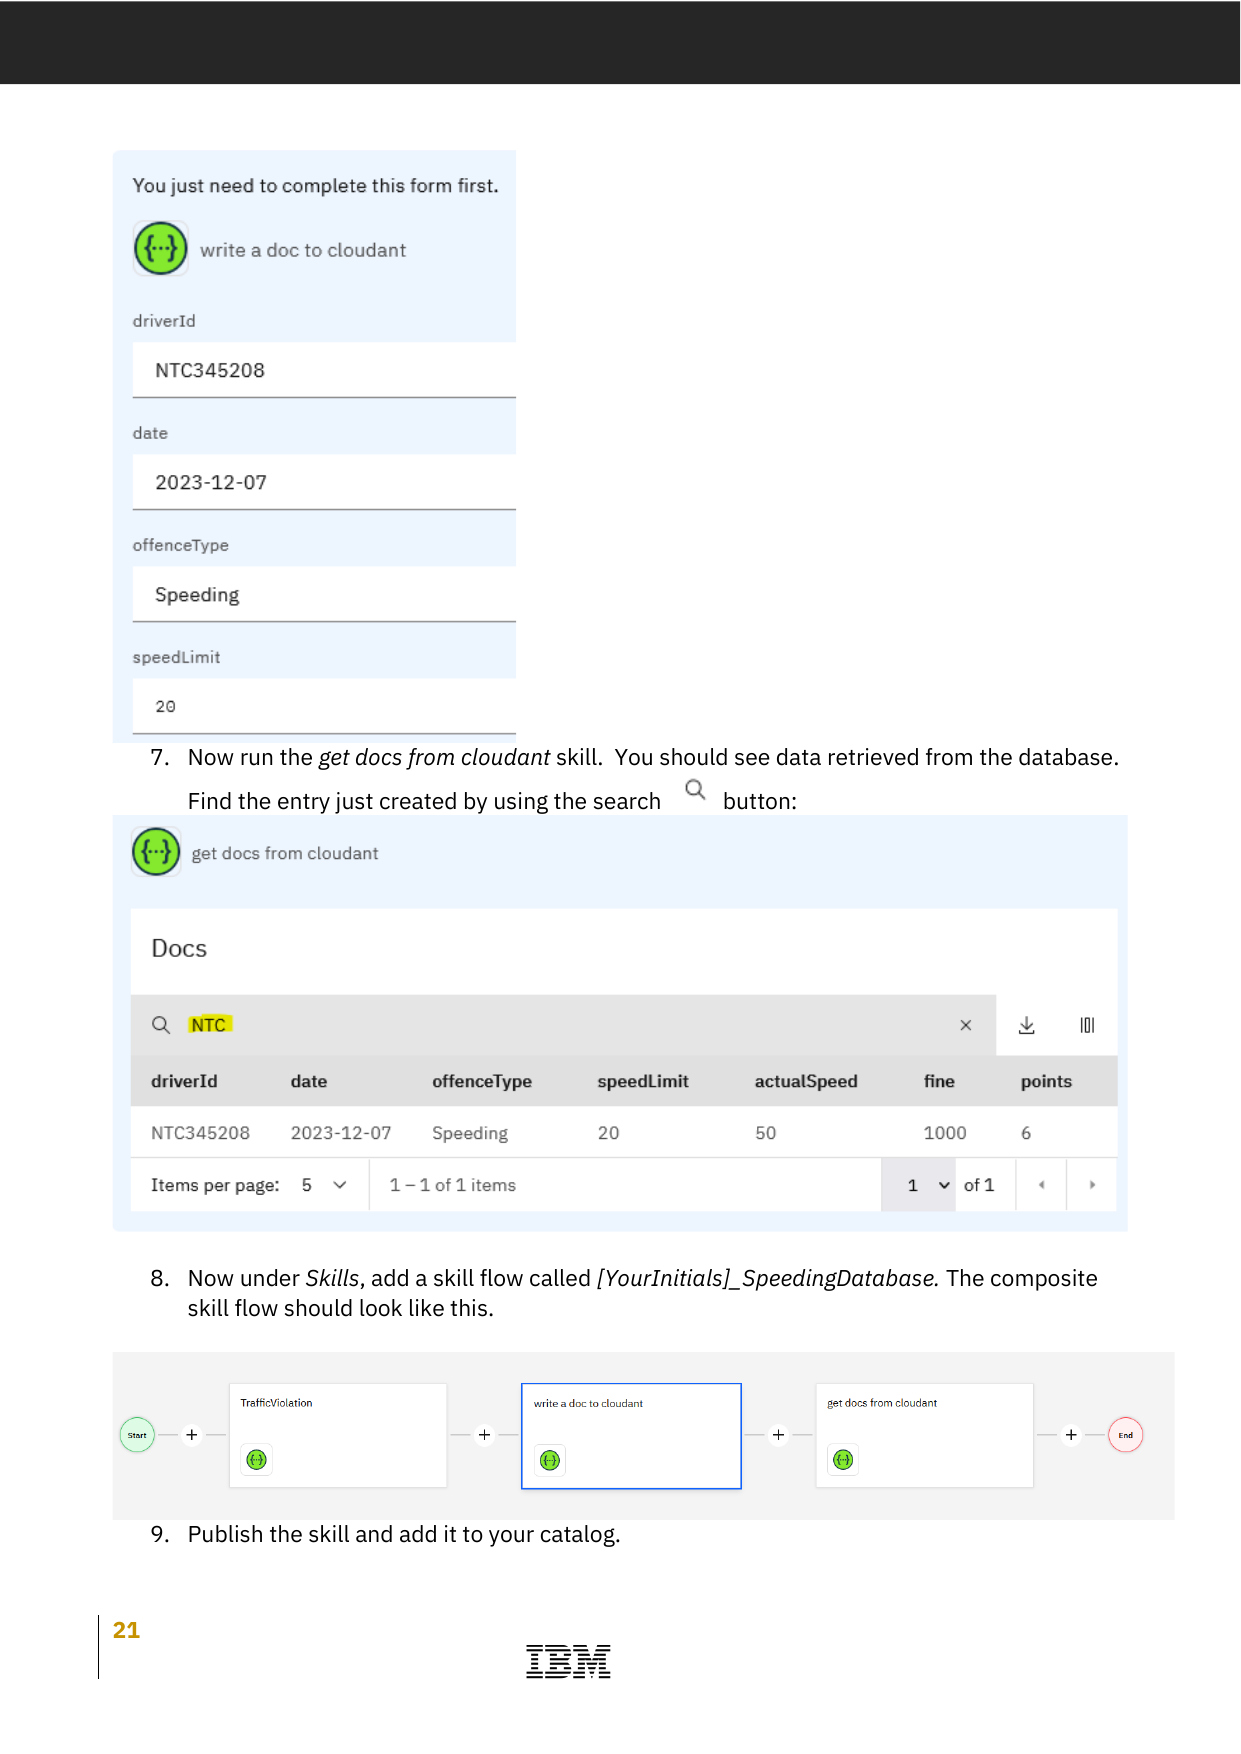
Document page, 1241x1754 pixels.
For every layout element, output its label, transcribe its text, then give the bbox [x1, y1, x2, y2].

list Now run the get docs from cloudant skill. You should see data retrieved from the database. [150, 742, 1128, 772]
list Publish the skill and add it to your catalog. [150, 1520, 1128, 1549]
picture [112, 150, 517, 743]
picture [112, 1352, 1175, 1520]
picture [667, 772, 718, 810]
list Now under Skills, add a skill flow called [YourInitials]_SpeedingDatabase. The composite skill flow should look like this. [150, 1263, 1128, 1322]
picture [526, 1645, 611, 1679]
picture [112, 815, 1128, 1233]
list Find the entry just created by using the search button: [187, 772, 1128, 815]
